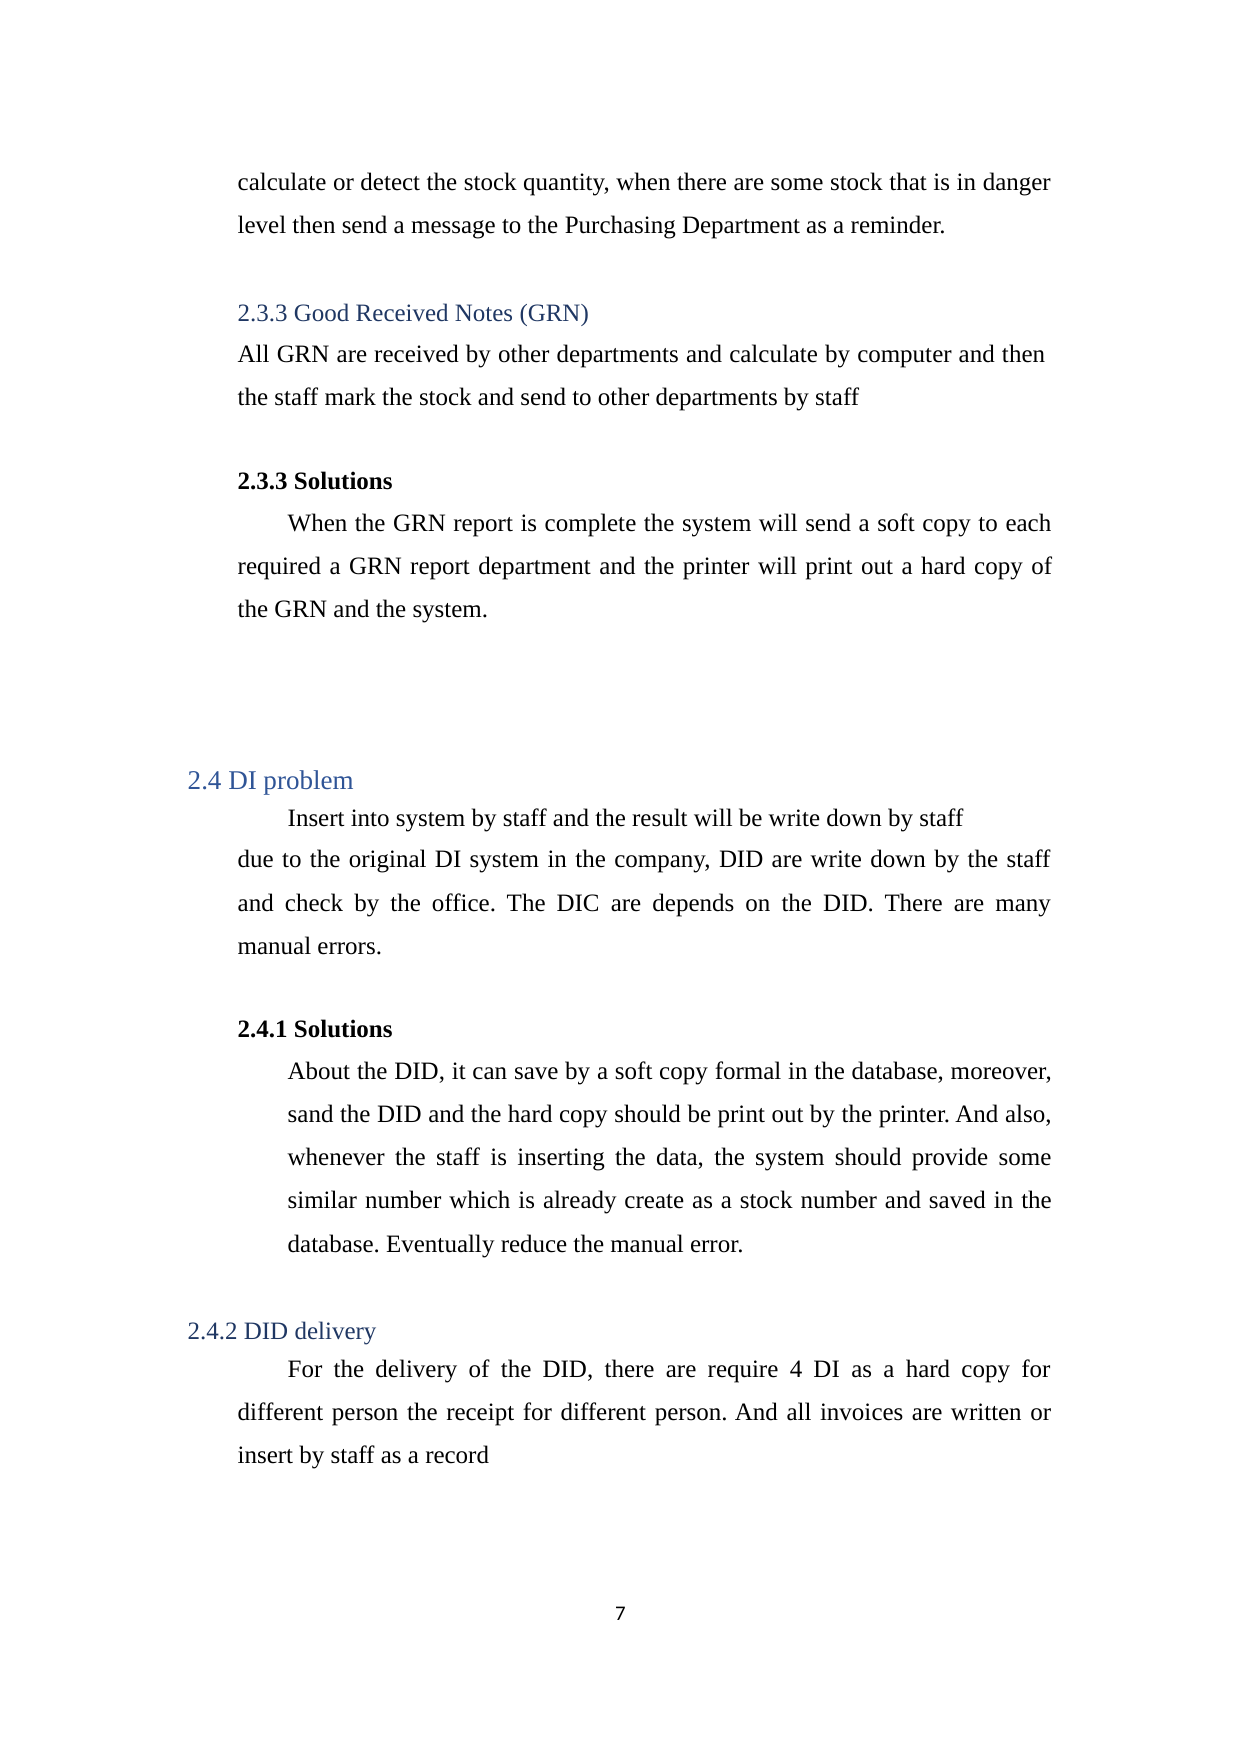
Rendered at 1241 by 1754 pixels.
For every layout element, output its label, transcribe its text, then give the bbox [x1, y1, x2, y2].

subtitle 2.4.2 DID delivery [187, 1312, 1053, 1349]
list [237, 162, 1053, 243]
text For the delivery of the DID, there are require 4 DI as a hard copy for different person the receipt for different person. And all invoices are written or insert by staff as a record [237, 1349, 1053, 1473]
subtitle 2.4 DI problem [187, 761, 1053, 798]
text All GRN are received by other departments and calculate by computer and then the staff mark the stock and send to other departments by staff [200, 335, 1053, 416]
text Insert into system by staff and the result will be write down by staff [237, 798, 1053, 836]
text 2.3.3 Solutions [237, 462, 1053, 499]
text 2.4.1 Solutions [237, 1010, 1053, 1047]
text About the DID, it can save by a soft copy formal in the database, moreover, sand the DID and the hard copy should be print out by the printer. And also, whenever the staff is inserting the data, the system should provide some similar number which is already create as a stock number and saved in the database. Eventually reduce the manual error. [287, 1052, 1053, 1262]
subtitle 2.3.3 Good Received Notes (GRN) [187, 293, 1053, 331]
text due to the original DI system in the company, DID are write down by the staff and check by the office. The DIC are depends on the DID. There are many manual errors. [237, 840, 1053, 964]
list When the GRN report is complete the system will send a soft copy to each required a GRN report department and the printer will print out a hard copy of the GRN and the system. [237, 503, 1053, 627]
